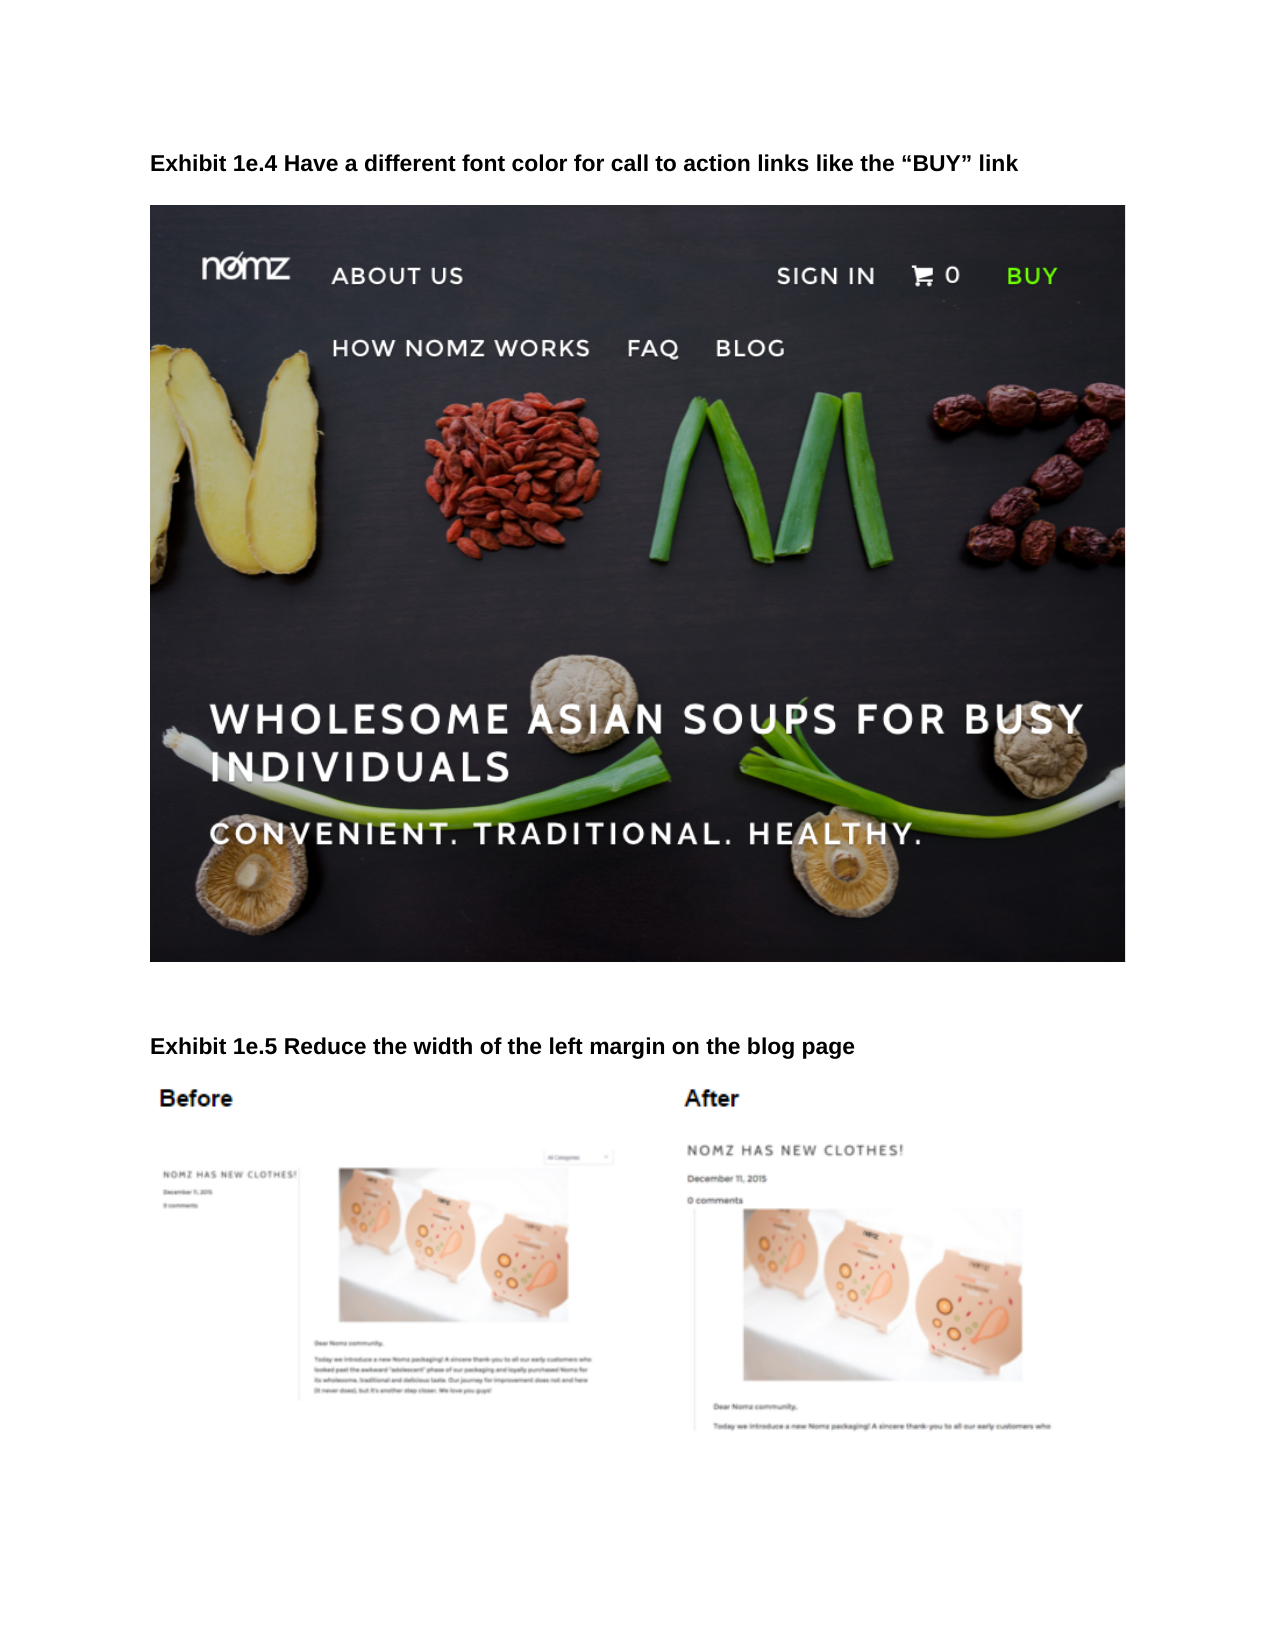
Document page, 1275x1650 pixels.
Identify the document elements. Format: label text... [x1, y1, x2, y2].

picture [150, 205, 1125, 962]
text Exhibit 1e.4 Have a different font color for call to action links like the “BUY” link [150, 150, 1125, 176]
picture [150, 1077, 1088, 1455]
text Exhibit 1e.5 Reduce the width of the left margin on the blog page [150, 1033, 1125, 1059]
